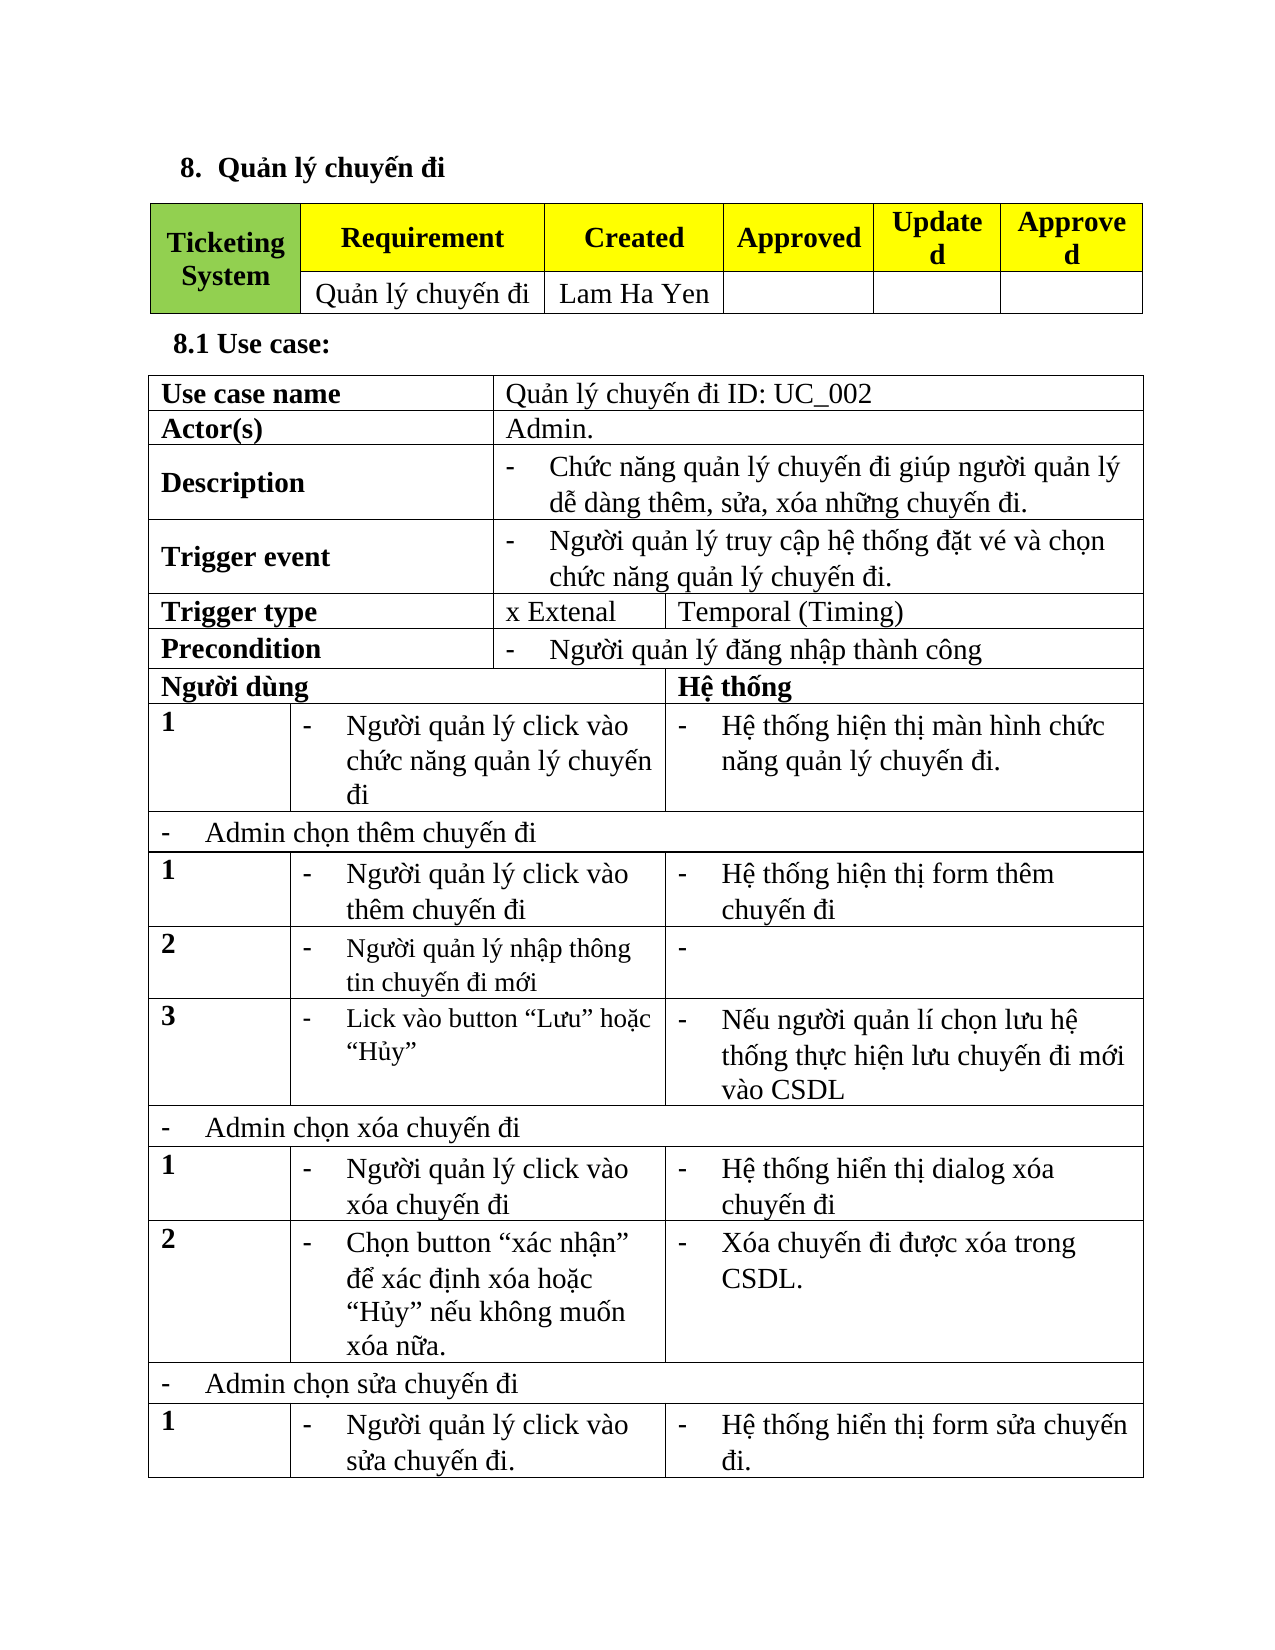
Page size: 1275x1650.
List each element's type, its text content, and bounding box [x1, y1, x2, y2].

table_cell 1 [149, 1404, 290, 1477]
table_cell Nếu người quản lí chọn lưu hệ thống thực hiện lưu chuyến đi mới vào CSDL [666, 999, 1143, 1105]
table_cell Trigger type [149, 594, 493, 627]
table_cell Chọn button “xác nhận” để xác định xóa hoặc “Hủy” nếu không muốn xóa nữa. [291, 1221, 665, 1362]
table_cell Quản lý chuyến đi [301, 272, 544, 313]
table_cell Hệ thống hiện thị màn hình chức năng quản lý chuyến đi. [666, 704, 1143, 811]
table_cell Admin chọn sửa chuyến đi [149, 1363, 1143, 1402]
table_cell x Extenal [494, 594, 665, 627]
table_header Quản lý chuyến đi ID: UC_002 [494, 376, 1143, 410]
table_cell Admin chọn xóa chuyến đi [149, 1106, 1143, 1146]
table_header Ticketing System [151, 204, 300, 313]
table_cell 1 [149, 853, 290, 926]
table_cell Người quản lý click vào xóa chuyến đi [291, 1147, 665, 1220]
table_cell Người quản lý click vào chức năng quản lý chuyến đi [291, 704, 665, 811]
table_cell [1001, 272, 1142, 313]
table_header Approved [724, 204, 873, 271]
table_cell Người quản lý truy cập hệ thống đặt vé và chọn chức năng quản lý chuyến đi. [494, 520, 1143, 593]
table_cell Admin chọn thêm chuyến đi [149, 812, 1143, 851]
table_header Updated [874, 204, 1000, 271]
table_cell Hệ thống [666, 669, 1143, 703]
table_cell Xóa chuyến đi được xóa trong CSDL. [666, 1221, 1143, 1362]
table_cell 3 [149, 999, 290, 1105]
table_cell Actor(s) [149, 411, 493, 444]
table_cell 2 [149, 1221, 290, 1362]
table_cell [666, 927, 1143, 997]
table_cell Precondition [149, 629, 493, 668]
table_cell Người dùng [149, 669, 665, 703]
table_cell 1 [149, 1147, 290, 1220]
text 8.1 Use case: [173, 327, 1125, 360]
table_header Requirement [301, 204, 544, 271]
table_cell Lam Ha Yen [545, 272, 723, 313]
table_header Created [545, 204, 723, 271]
table_cell 1 [149, 704, 290, 811]
table_cell Người quản lý click vào sửa chuyến đi. [291, 1404, 665, 1477]
table_cell 2 [149, 927, 290, 997]
table_cell Hệ thống hiện thị form thêm chuyến đi [666, 853, 1143, 926]
table_header Use case name [149, 376, 493, 410]
table_cell [874, 272, 1000, 313]
table_cell Lick vào button “Lưu” hoặc “Hủy” [291, 999, 665, 1105]
table_cell [724, 272, 873, 313]
table_cell Description [149, 445, 493, 519]
table_cell Người quản lý click vào thêm chuyến đi [291, 853, 665, 926]
table_cell Người quản lý đăng nhập thành công [494, 629, 1143, 668]
table_cell Chức năng quản lý chuyến đi giúp người quản lý dễ dàng thêm, sửa, xóa những chuyến đi. [494, 445, 1143, 519]
table_cell Admin. [494, 411, 1143, 444]
table_header Approved [1001, 204, 1142, 271]
table_cell Temporal (Timing) [666, 594, 1143, 627]
table_cell Người quản lý nhập thông tin chuyến đi mới [291, 927, 665, 997]
table_cell Trigger event [149, 520, 493, 593]
table_cell Hệ thống hiển thị dialog xóa chuyến đi [666, 1147, 1143, 1220]
list Quản lý chuyến đi [180, 150, 1125, 183]
table_cell Hệ thống hiển thị form sửa chuyến đi. [666, 1404, 1143, 1477]
